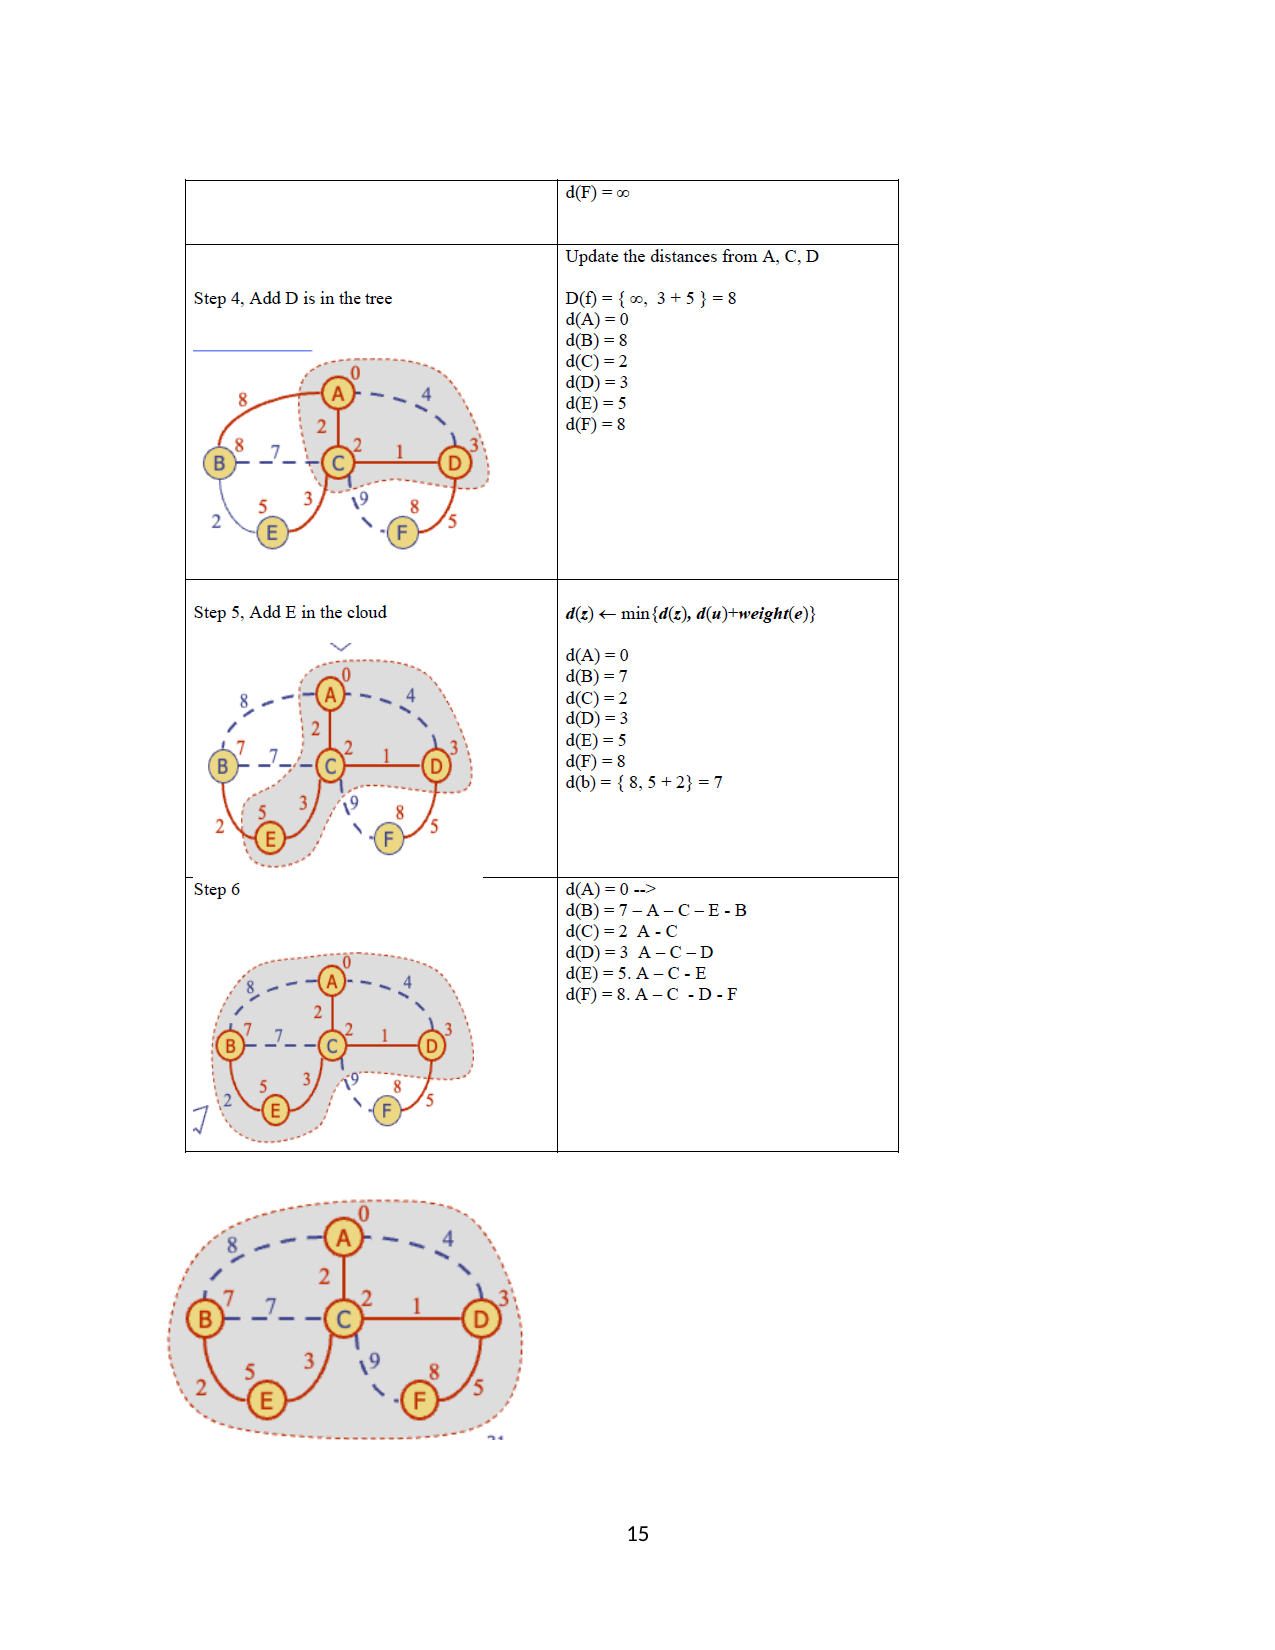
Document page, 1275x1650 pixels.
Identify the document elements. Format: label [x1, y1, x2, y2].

picture [150, 150, 915, 1174]
